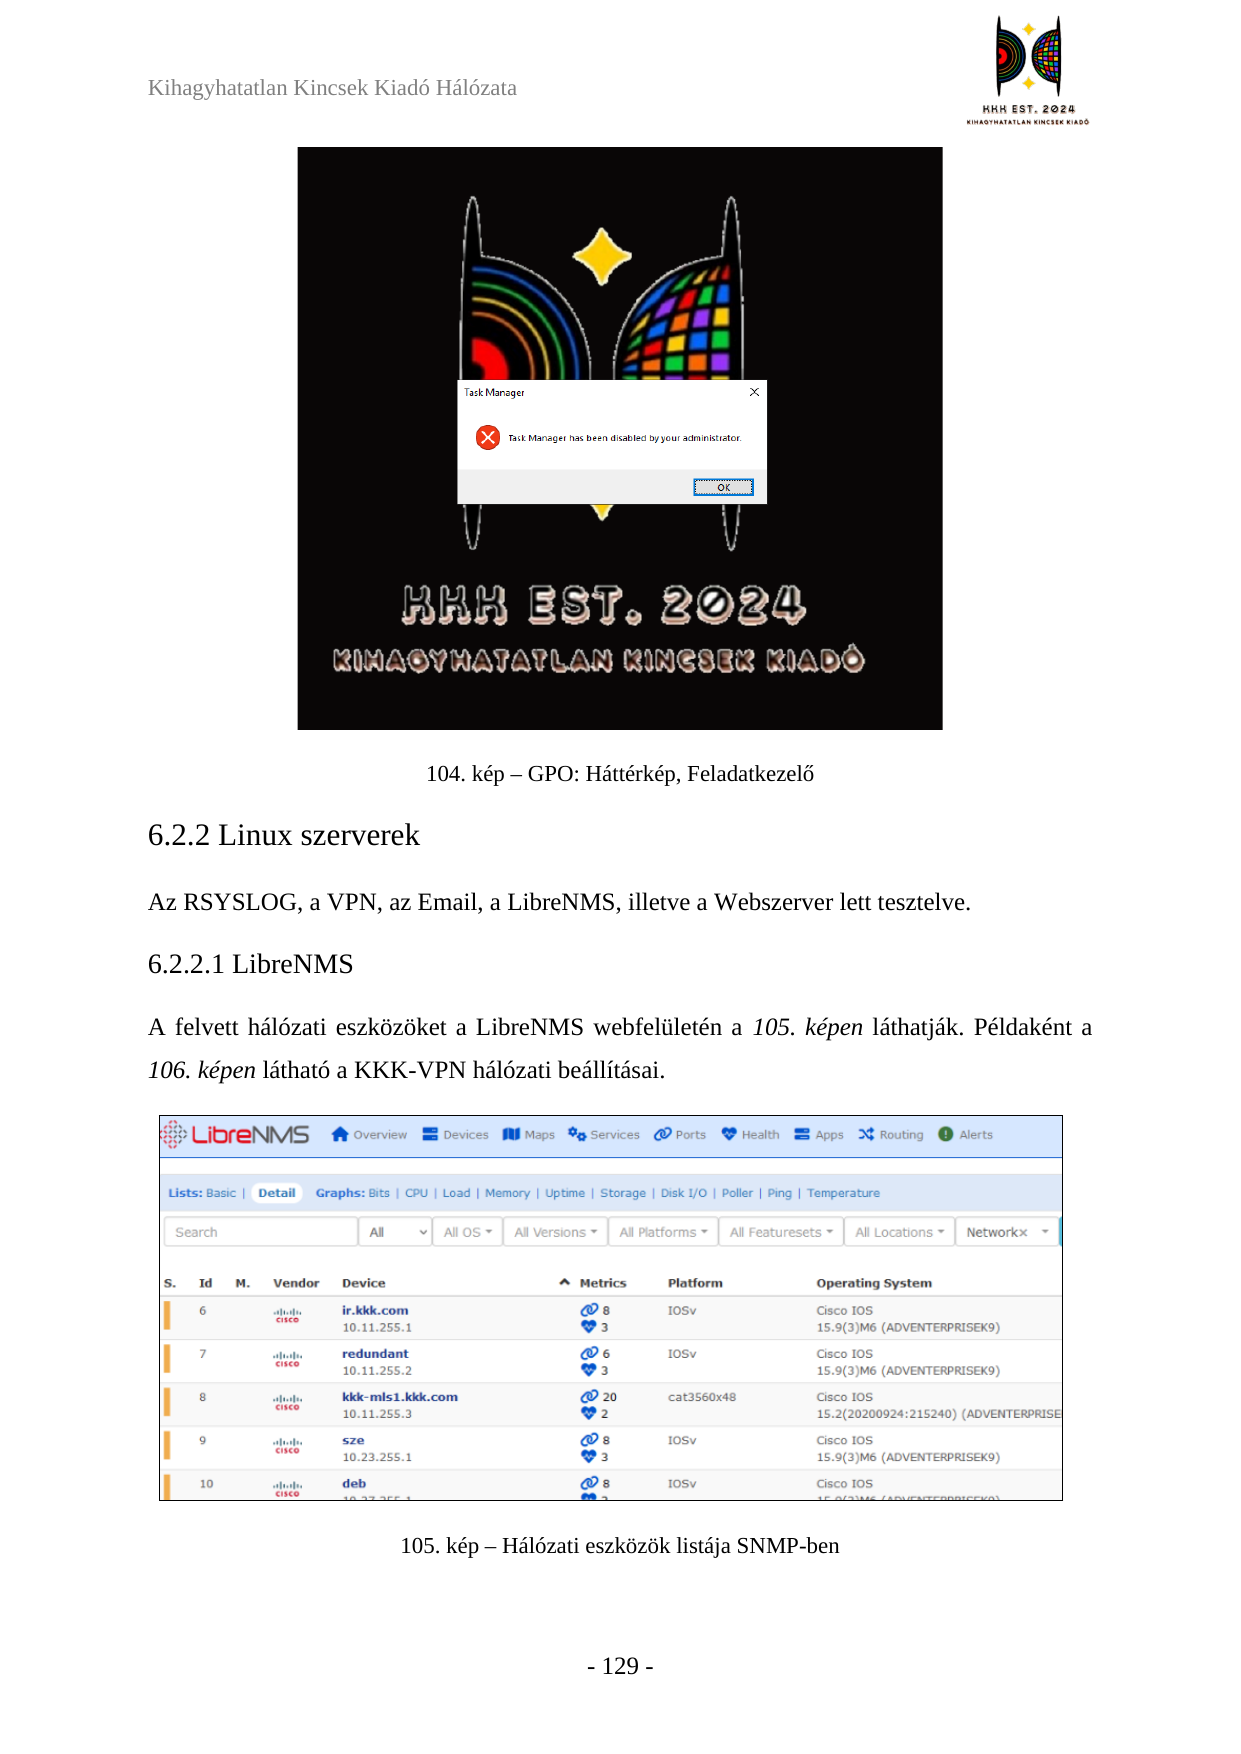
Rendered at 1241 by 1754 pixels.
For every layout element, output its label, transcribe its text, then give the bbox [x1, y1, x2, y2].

picture [297, 147, 943, 730]
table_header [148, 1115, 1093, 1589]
picture [160, 1116, 1062, 1500]
text 104. kép – GPO: Háttérkép, Feladatkezelő [148, 760, 1093, 787]
text 6.2.2.1 LibreNMS [148, 947, 1093, 979]
picture [958, 4, 1094, 130]
text A felvett hálózati eszközöket a LibreNMS webfelületén a 105. képen láthatják. Példaként a 106. képen látható a KKK-VPN hálózati beállításai. [148, 1012, 1093, 1084]
text 6.2.2 Linux szerverek [148, 817, 1093, 852]
text Az RSYSLOG, a VPN, az Email, a LibreNMS, illetve a Webszerver lett tesztelve. [148, 887, 1093, 916]
